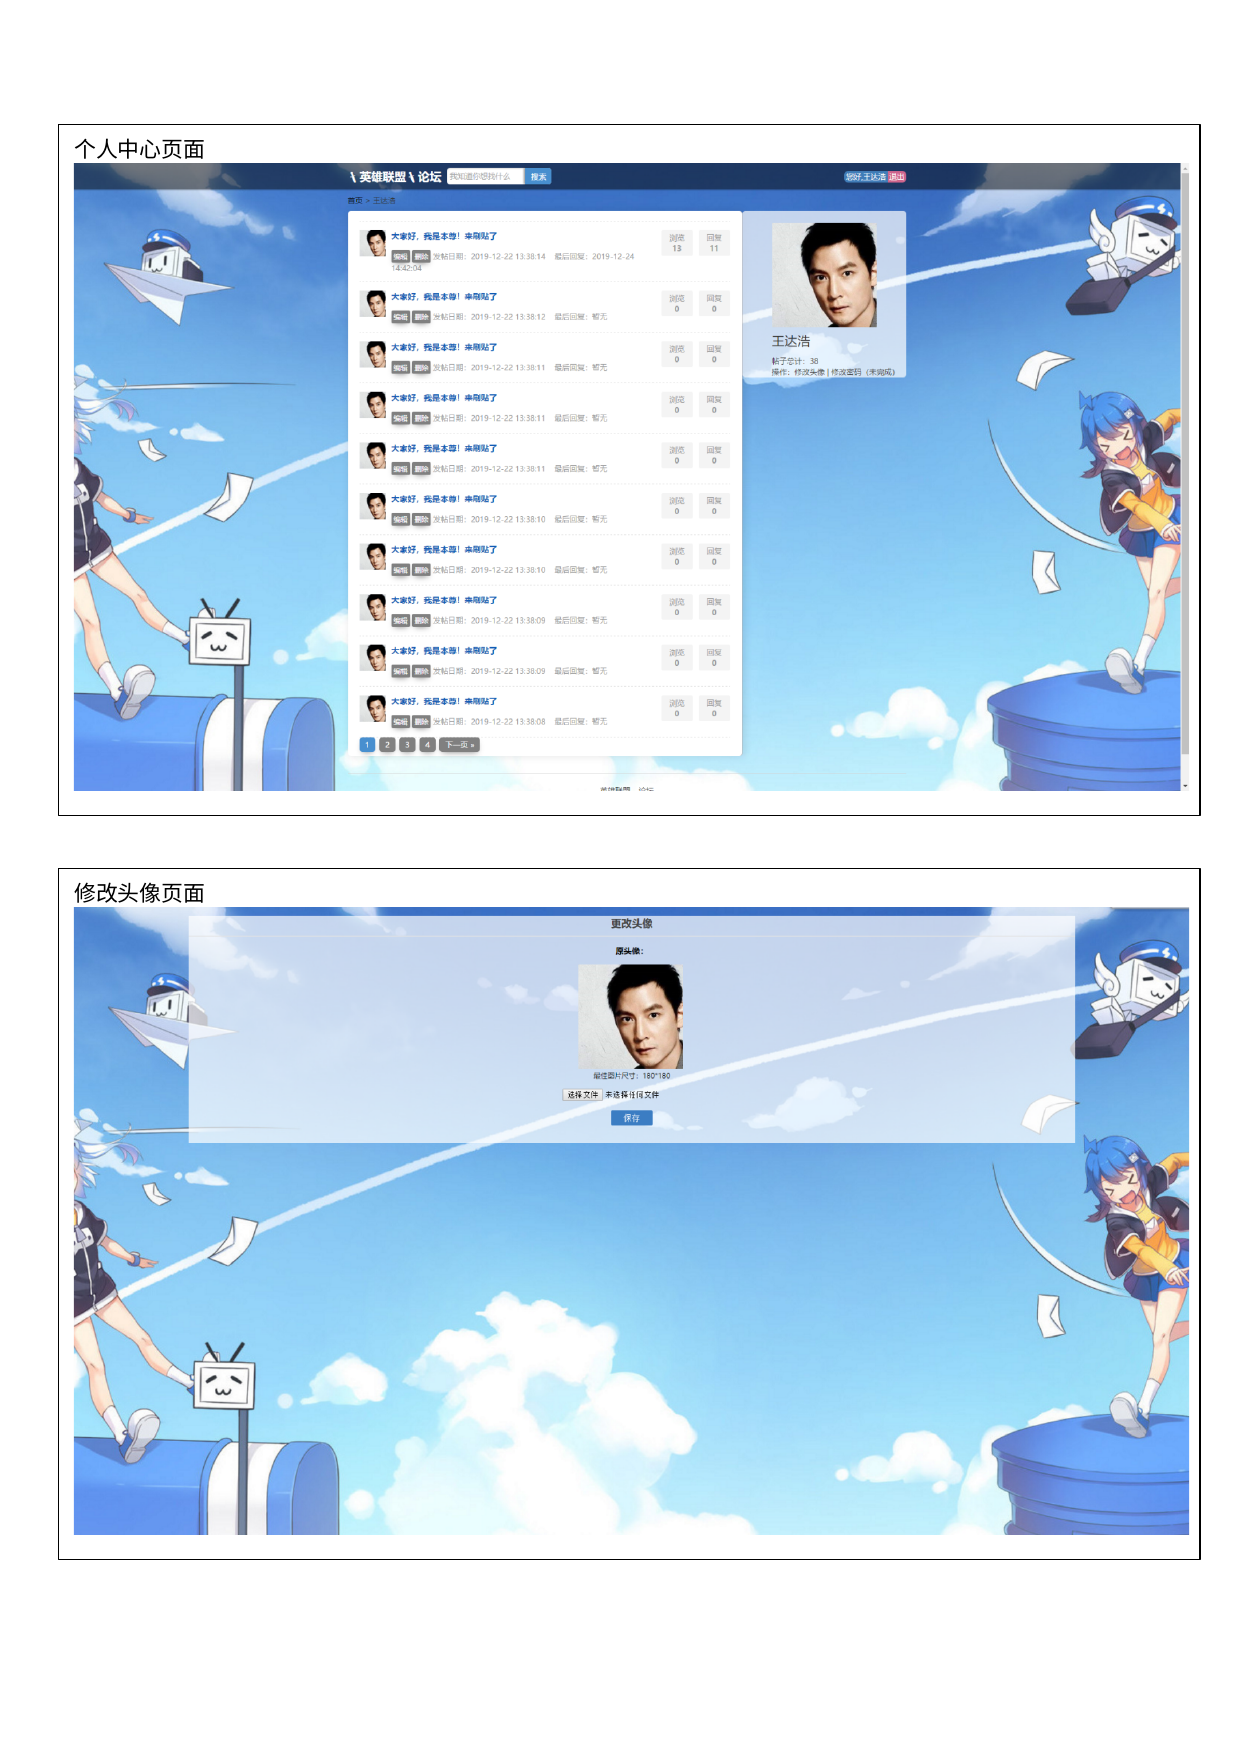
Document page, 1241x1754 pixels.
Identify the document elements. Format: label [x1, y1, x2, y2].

picture [73, 163, 1190, 791]
picture [73, 907, 1190, 1535]
